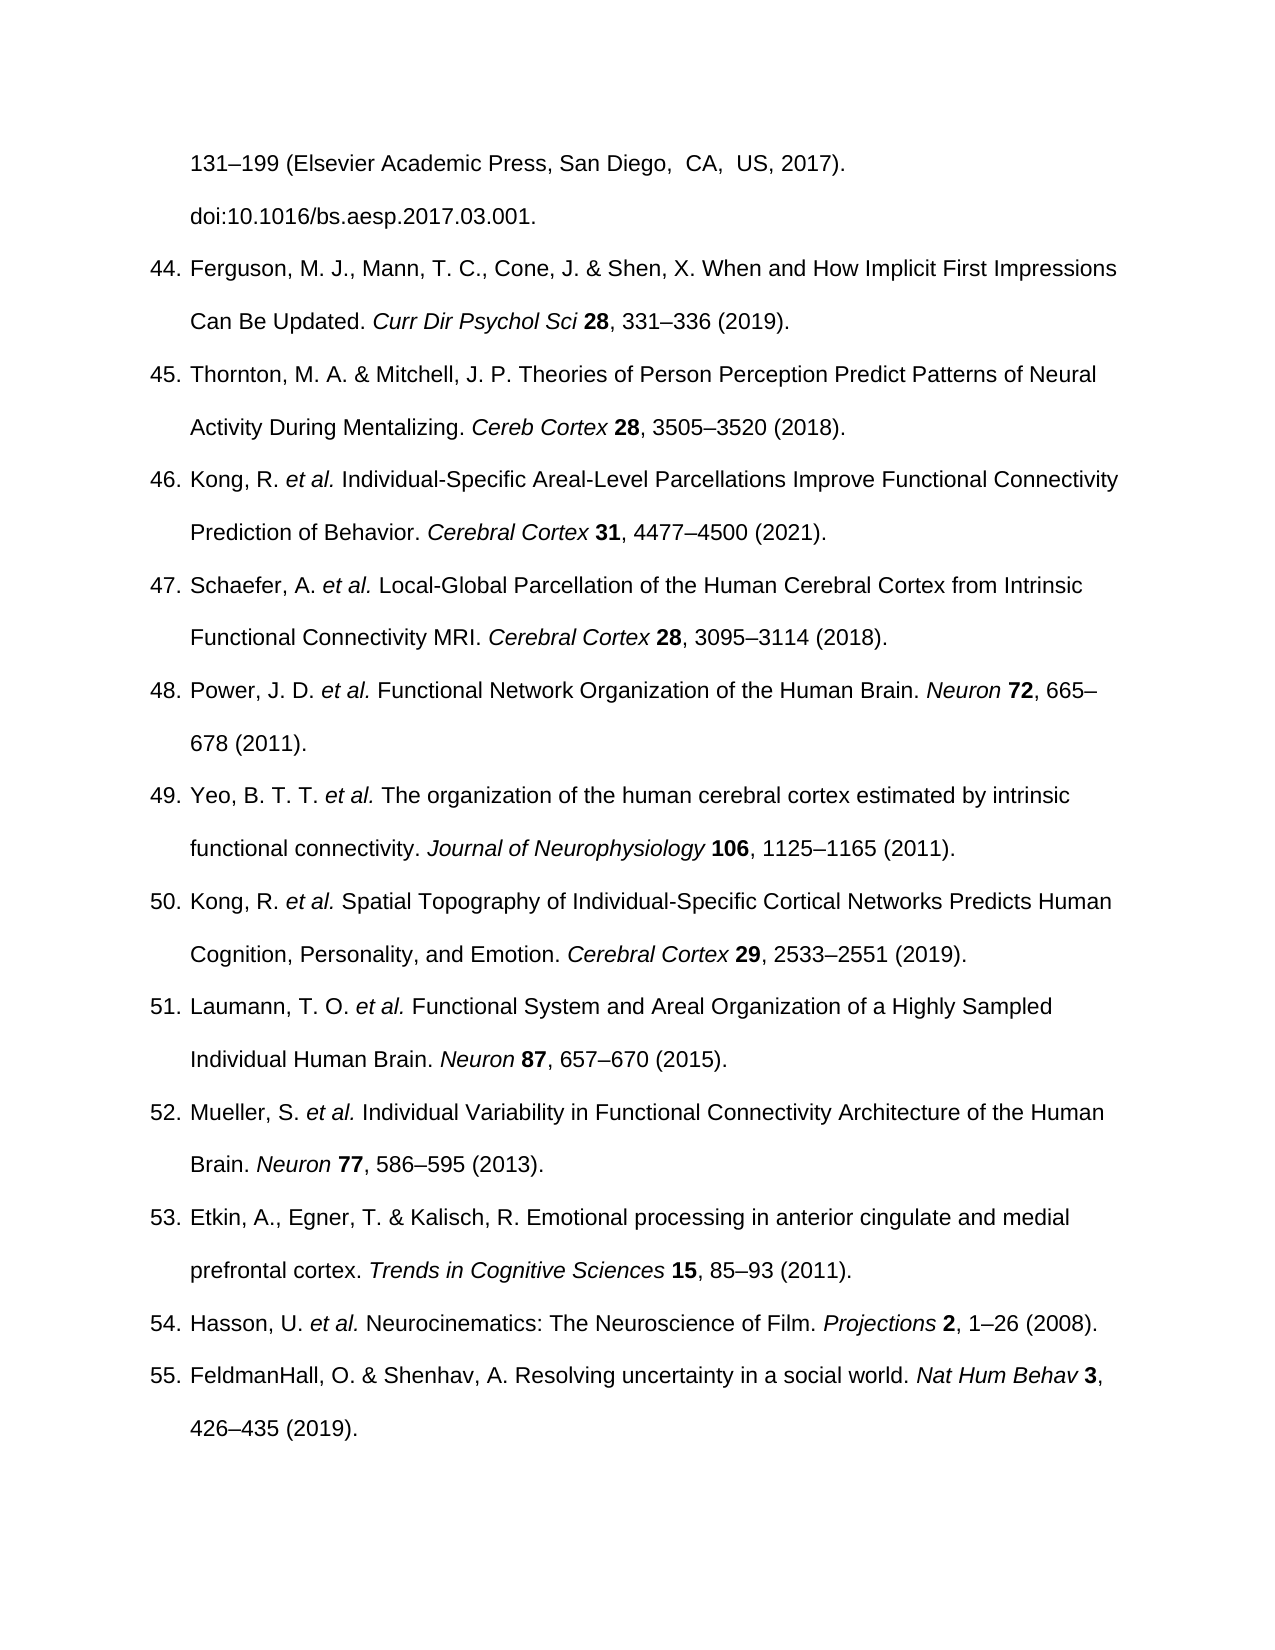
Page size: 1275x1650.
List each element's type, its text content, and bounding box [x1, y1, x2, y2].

text 46. Kong, R. et al. Individual-Specific Areal-Level Parcellations Improve Functional Connectivity Prediction of Behavior. Cerebral Cortex 31, 4477–4500 (2021). [150, 466, 1125, 545]
text 47. Schaefer, A. et al. Local-Global Parcellation of the Human Cerebral Cortex from Intrinsic Functional Connectivity MRI. Cerebral Cortex 28, 3095–3114 (2018). [150, 572, 1125, 651]
text 45. Thornton, M. A. & Mitchell, J. P. Theories of Person Perception Predict Patterns of Neural Activity During Mentalizing. Cereb Cortex 28, 3505–3520 (2018). [150, 361, 1125, 440]
text 53. Etkin, A., Egner, T. & Kalisch, R. Emotional processing in anterior cingulate and medial prefrontal cortex. Trends in Cognitive Sciences 15, 85–93 (2011). [150, 1204, 1125, 1283]
text 49. Yeo, B. T. T. et al. The organization of the human cerebral cortex estimated by intrinsic functional connectivity. Journal of Neurophysiology 106, 1125–1165 (2011). [150, 782, 1125, 862]
text 52. Mueller, S. et al. Individual Variability in Functional Connectivity Architecture of the Human Brain. Neuron 77, 586–595 (2013). [150, 1099, 1125, 1178]
text 51. Laumann, T. O. et al. Functional System and Areal Organization of a Highly Sampled Individual Human Brain. Neuron 87, 657–670 (2015). [150, 993, 1125, 1072]
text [150, 150, 1125, 229]
text 44. Ferguson, M. J., Mann, T. C., Cone, J. & Shen, X. When and How Implicit First Impressions Can Be Updated. Curr Dir Psychol Sci 28, 331–336 (2019). [150, 255, 1125, 334]
text 55. FeldmanHall, O. & Shenhav, A. Resolving uncertainty in a social world. Nat Hum Behav 3, 426–435 (2019). [150, 1362, 1125, 1441]
text 50. Kong, R. et al. Spatial Topography of Individual-Specific Cortical Networks Predicts Human Cognition, Personality, and Emotion. Cerebral Cortex 29, 2533–2551 (2019). [150, 888, 1125, 967]
text 54. Hasson, U. et al. Neurocinematics: The Neuroscience of Film. Projections 2, 1–26 (2008). [150, 1309, 1125, 1336]
text 48. Power, J. D. et al. Functional Network Organization of the Human Brain. Neuron 72, 665–678 (2011). [150, 677, 1125, 756]
